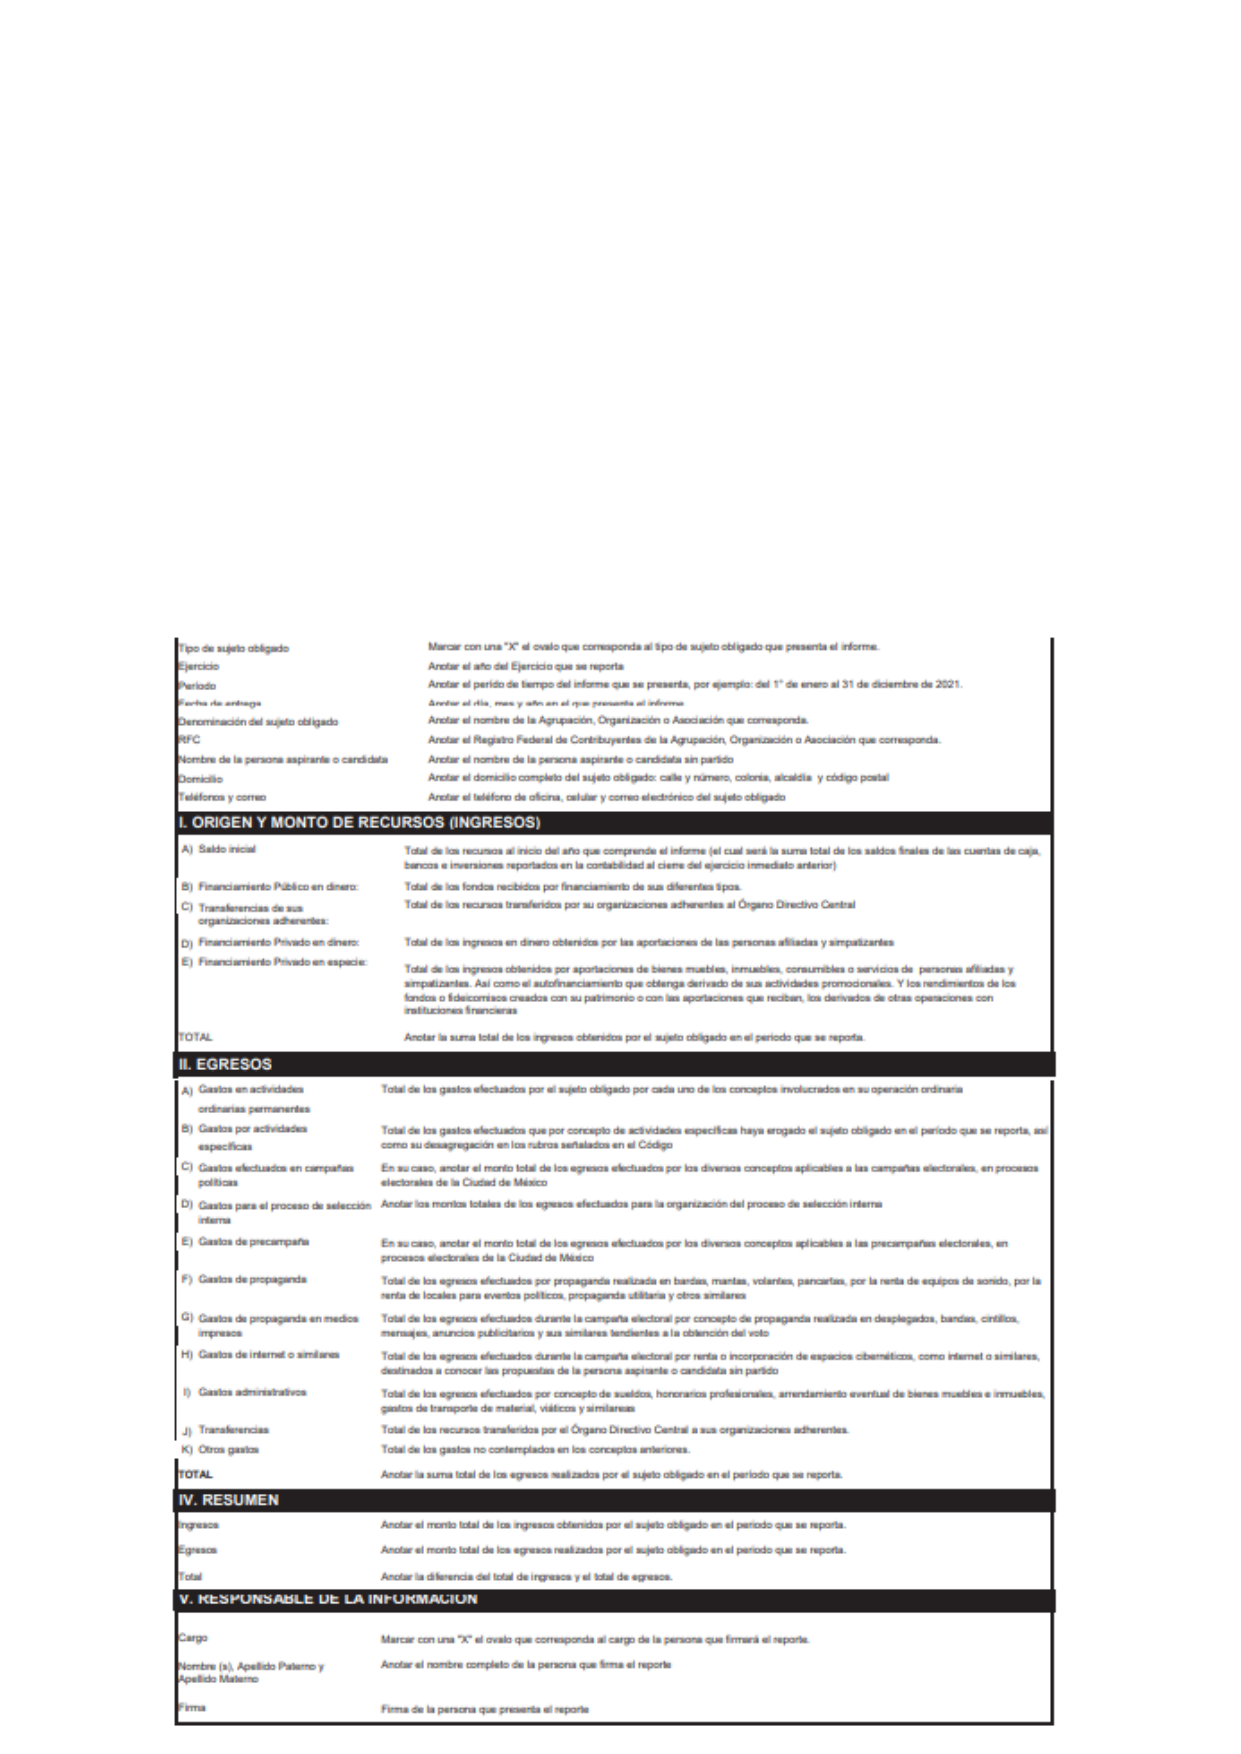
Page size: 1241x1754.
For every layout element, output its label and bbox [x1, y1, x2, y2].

picture [138, 604, 1085, 1754]
